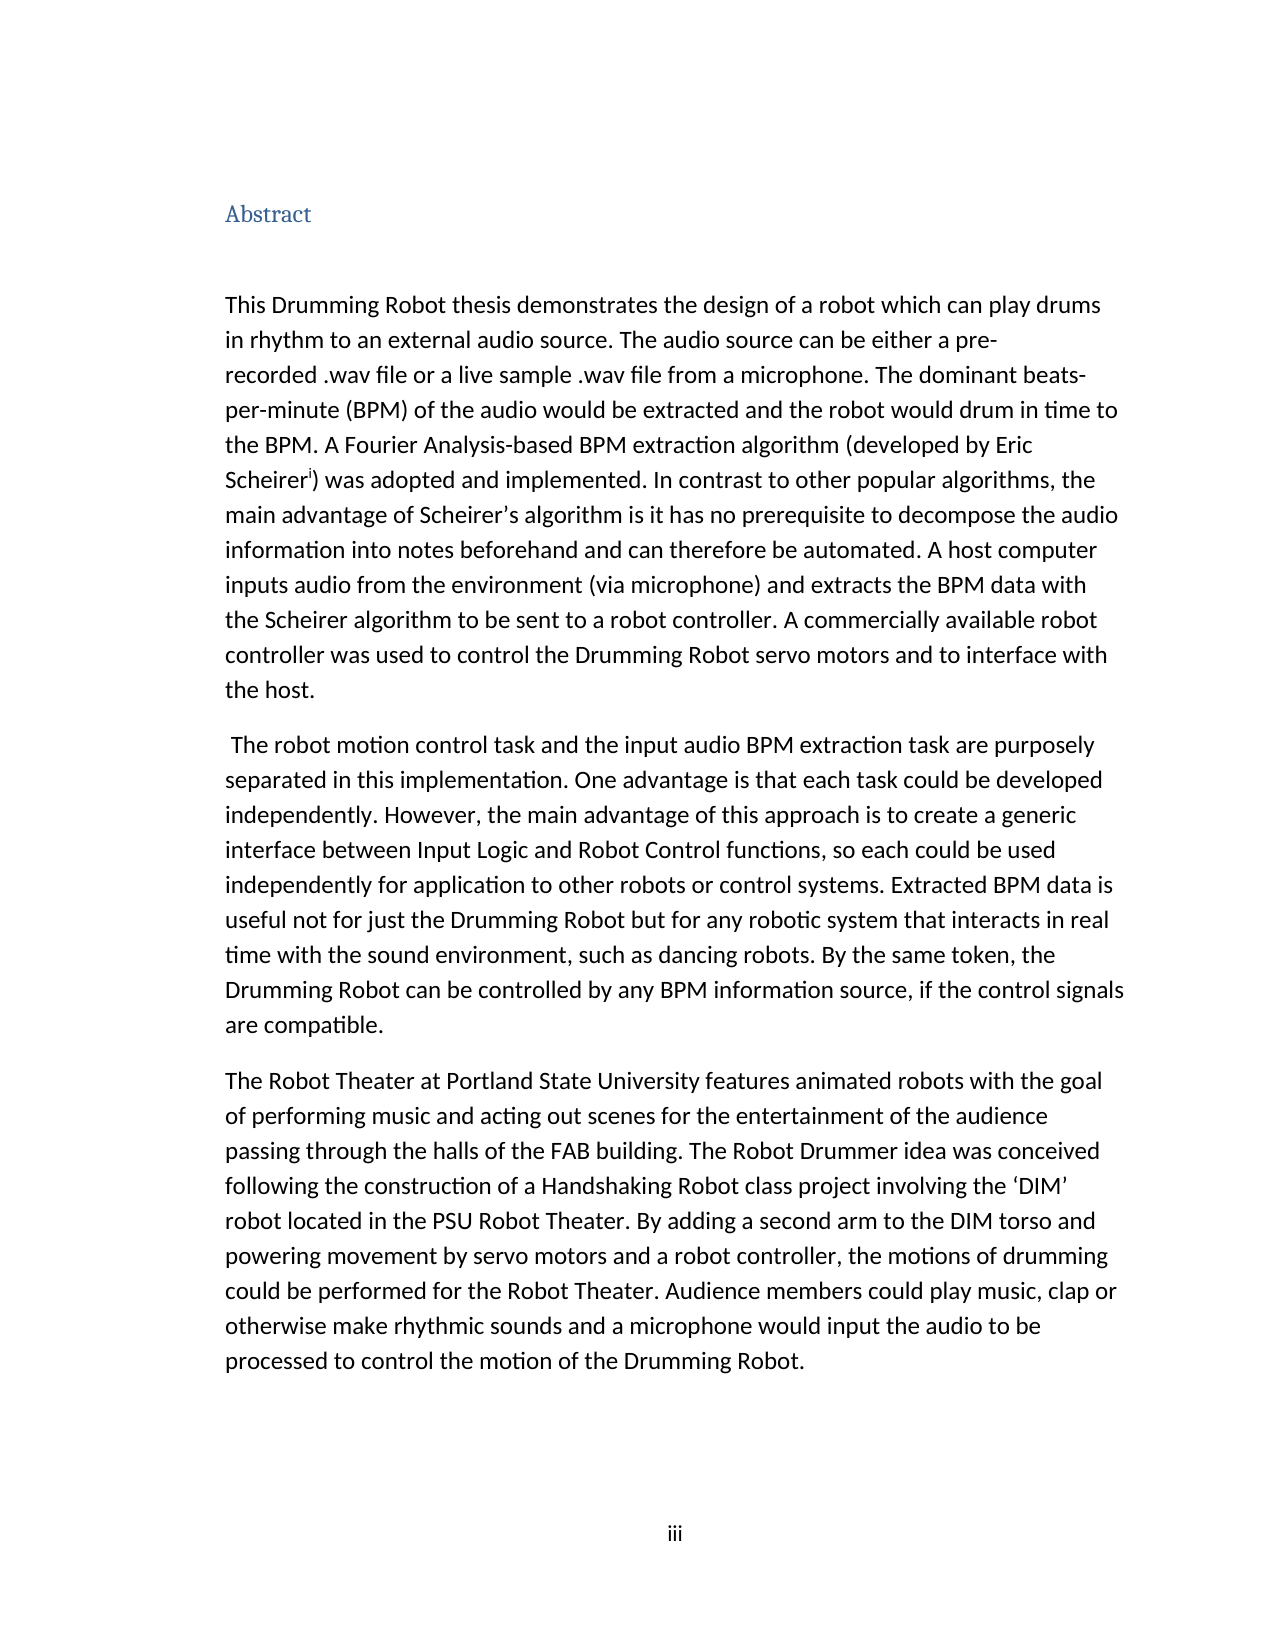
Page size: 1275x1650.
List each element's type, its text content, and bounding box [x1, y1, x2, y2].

text The robot motion control task and the input audio BPM extraction task are purposely separated in this implementation. One advantage is that each task could be developed independently. However, the main advantage of this approach is to create a generic interface between Input Logic and Robot Control functions, so each could be used independently for application to other robots or control systems. Extracted BPM data is useful not for just the Drumming Robot but for any robotic system that interacts in real time with the sound environment, such as dancing robots. By the same token, the Drumming Robot can be controlled by any BPM information source, if the control signals are compatible. [225, 730, 1125, 1040]
text The Robot Theater at Portland State University features animated robots with the goal of performing music and acting out scenes for the entertainment of the audience passing through the halls of the FAB building. The Robot Drummer idea was conceived following the construction of a Handshaking Robot class project involving the ‘DIM’ robot located in the PSU Robot Theater. By adding a second arm to the DIM torso and powering movement by servo motors and a robot controller, the motions of drumming could be performed for the Robot Theater. Audience members could play music, clap or otherwise make rhythmic sounds and a microphone would input the audio to be processed to control the motion of the Drumming Robot. [225, 1066, 1125, 1376]
text This Drumming Robot thesis demonstrates the design of a robot which can play drums in rhythm to an external audio source. The audio source can be either a pre-recorded .wav file or a live sample .wav file from a microphone. The dominant beats-per-minute (BPM) of the audio would be extracted and the robot would drum in time to the BPM. A Fourier Analysis-based BPM extraction algorithm (developed by Eric Scheirer) was adopted and implemented. In contrast to other popular algorithms, the main advantage of Scheirer’s algorithm is it has no prerequisite to decompose the audio information into notes beforehand and can therefore be automated. A host computer inputs audio from the environment (via microphone) and extracts the BPM data with the Scheirer algorithm to be sent to a robot controller. A commercially available robot controller was used to control the Drumming Robot servo motors and to interface with the host. [225, 289, 1125, 704]
subtitle Abstract [225, 200, 1125, 229]
